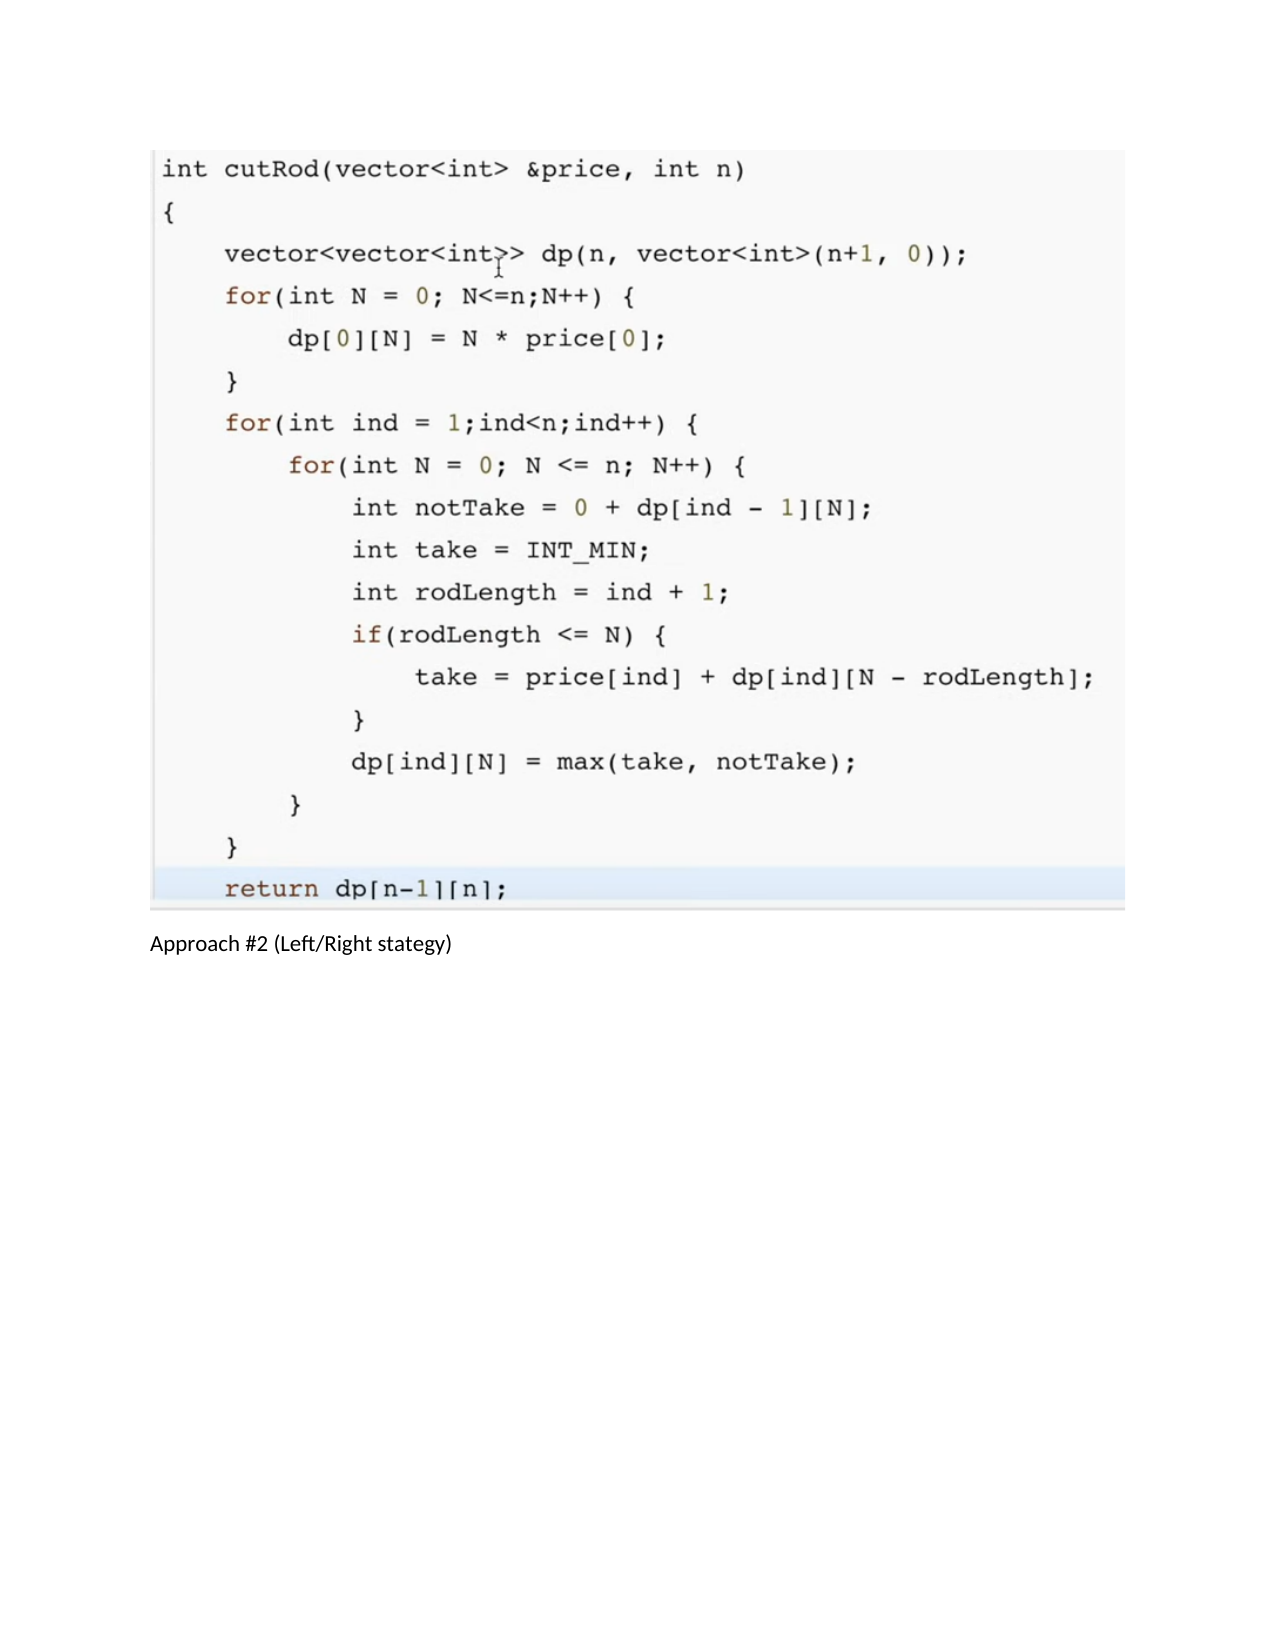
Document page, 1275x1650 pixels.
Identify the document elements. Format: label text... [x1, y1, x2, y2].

picture [150, 150, 1125, 911]
text Approach #2 (Left/Right stategy) [150, 929, 1125, 957]
